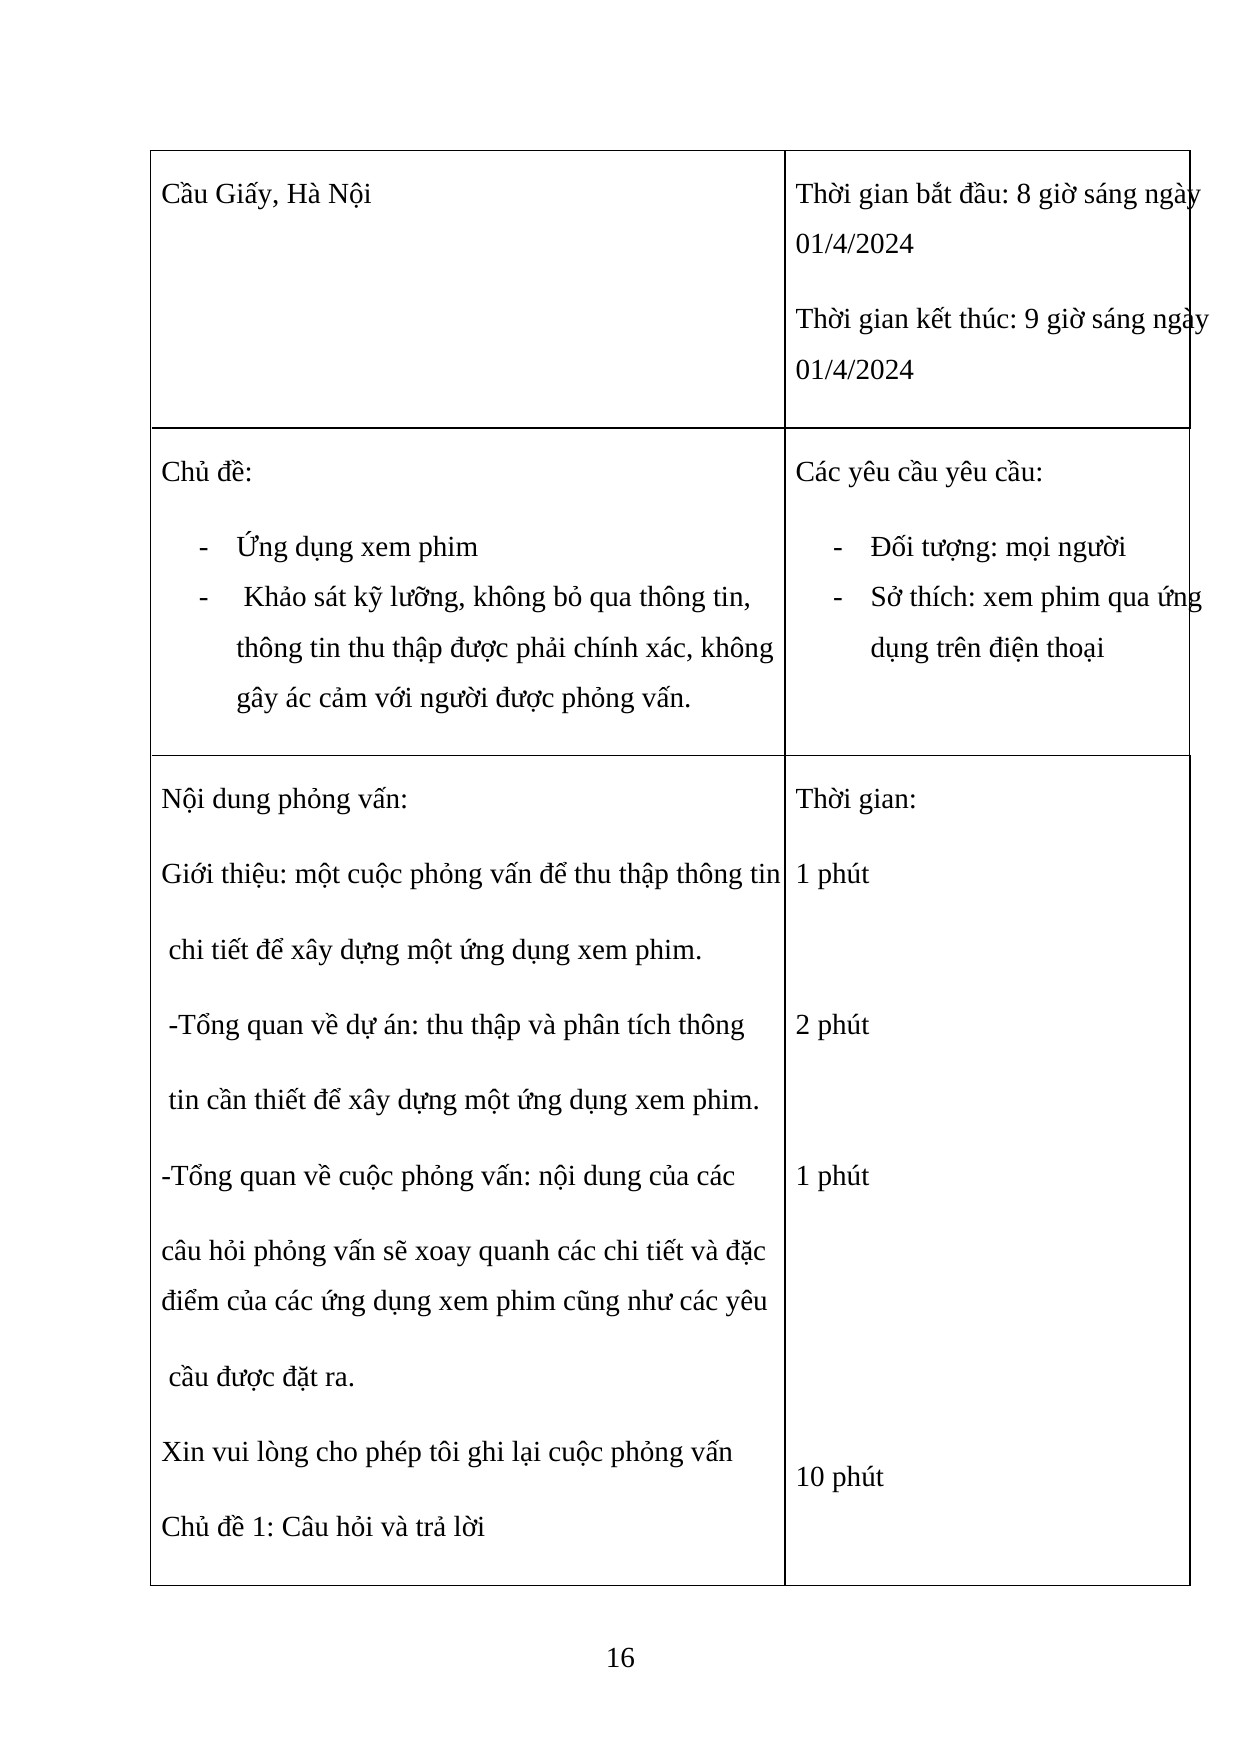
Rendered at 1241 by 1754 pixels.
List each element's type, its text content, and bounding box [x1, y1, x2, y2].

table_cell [151, 756, 784, 1584]
table_cell Các yêu cầu yêu cầu: Đối tượng: mọi người Sở thích: xem phim qua ứngg dụng trên điện thoại [786, 429, 1189, 755]
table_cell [786, 151, 1189, 427]
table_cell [151, 151, 784, 427]
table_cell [786, 756, 1189, 1584]
table_cell Chủ đề: Ứng dụng xem phim Khảo sát kỹ lưỡng, không bỏ qua thông tin, thông tin thu thập được phải chính xác, không gây ác cảm với người được phỏng vấn. [151, 428, 784, 755]
